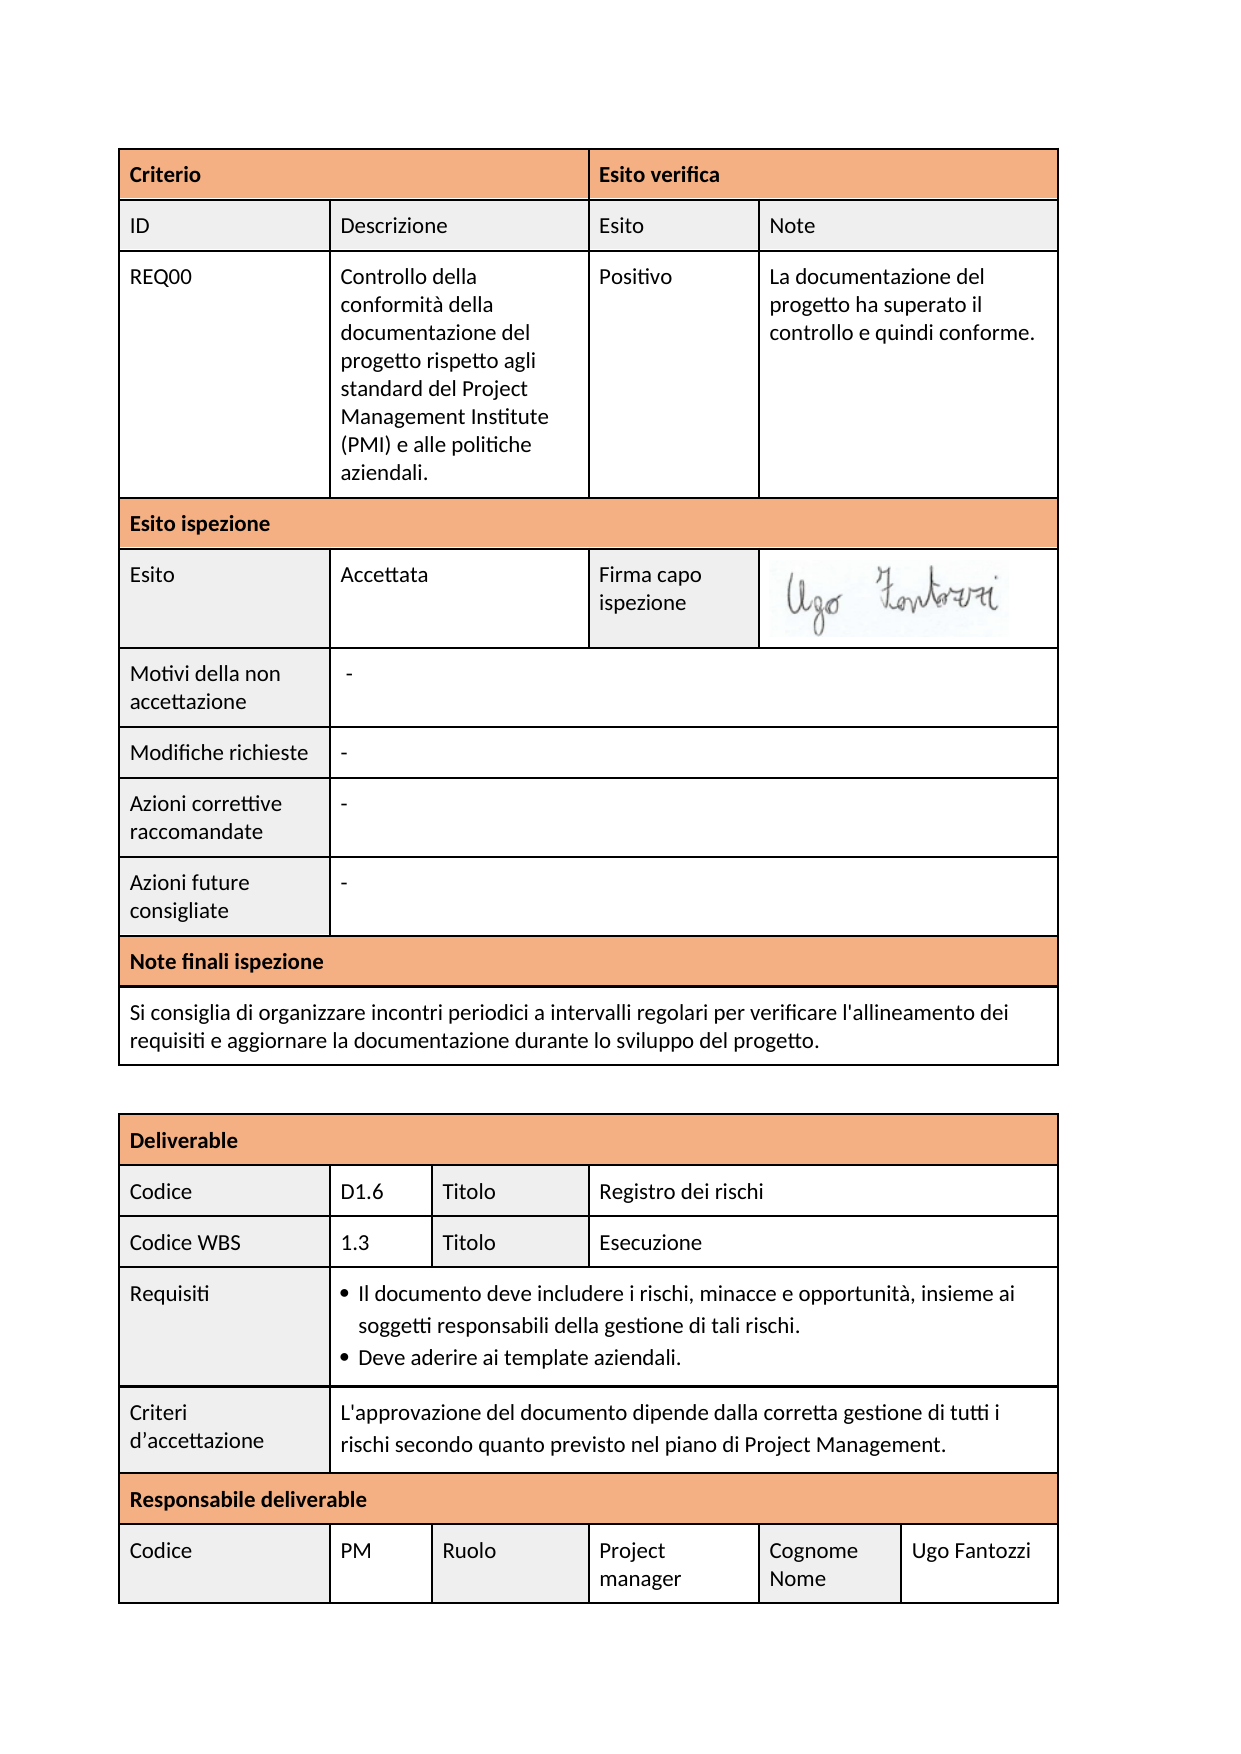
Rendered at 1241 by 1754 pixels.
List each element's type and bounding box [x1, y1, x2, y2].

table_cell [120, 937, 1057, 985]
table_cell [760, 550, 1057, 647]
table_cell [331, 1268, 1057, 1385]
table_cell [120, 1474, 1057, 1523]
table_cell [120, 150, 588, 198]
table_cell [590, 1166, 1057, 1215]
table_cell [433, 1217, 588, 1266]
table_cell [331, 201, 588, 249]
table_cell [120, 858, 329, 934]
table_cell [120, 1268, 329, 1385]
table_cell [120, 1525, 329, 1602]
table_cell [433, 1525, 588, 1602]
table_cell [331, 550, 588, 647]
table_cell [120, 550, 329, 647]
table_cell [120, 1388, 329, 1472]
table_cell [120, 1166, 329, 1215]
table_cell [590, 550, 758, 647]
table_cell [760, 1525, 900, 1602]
picture [769, 560, 1010, 637]
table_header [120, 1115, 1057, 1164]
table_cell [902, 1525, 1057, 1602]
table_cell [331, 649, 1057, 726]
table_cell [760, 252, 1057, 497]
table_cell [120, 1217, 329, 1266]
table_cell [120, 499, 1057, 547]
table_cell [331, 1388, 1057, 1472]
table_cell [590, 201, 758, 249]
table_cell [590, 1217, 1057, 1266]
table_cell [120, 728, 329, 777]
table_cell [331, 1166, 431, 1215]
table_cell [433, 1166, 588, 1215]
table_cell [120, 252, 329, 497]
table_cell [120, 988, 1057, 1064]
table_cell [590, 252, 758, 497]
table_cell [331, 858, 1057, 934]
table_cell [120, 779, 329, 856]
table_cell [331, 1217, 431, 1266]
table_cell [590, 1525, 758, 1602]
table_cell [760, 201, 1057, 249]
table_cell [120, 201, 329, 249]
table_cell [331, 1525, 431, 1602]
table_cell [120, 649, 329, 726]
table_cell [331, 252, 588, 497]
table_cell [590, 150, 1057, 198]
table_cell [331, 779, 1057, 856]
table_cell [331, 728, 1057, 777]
